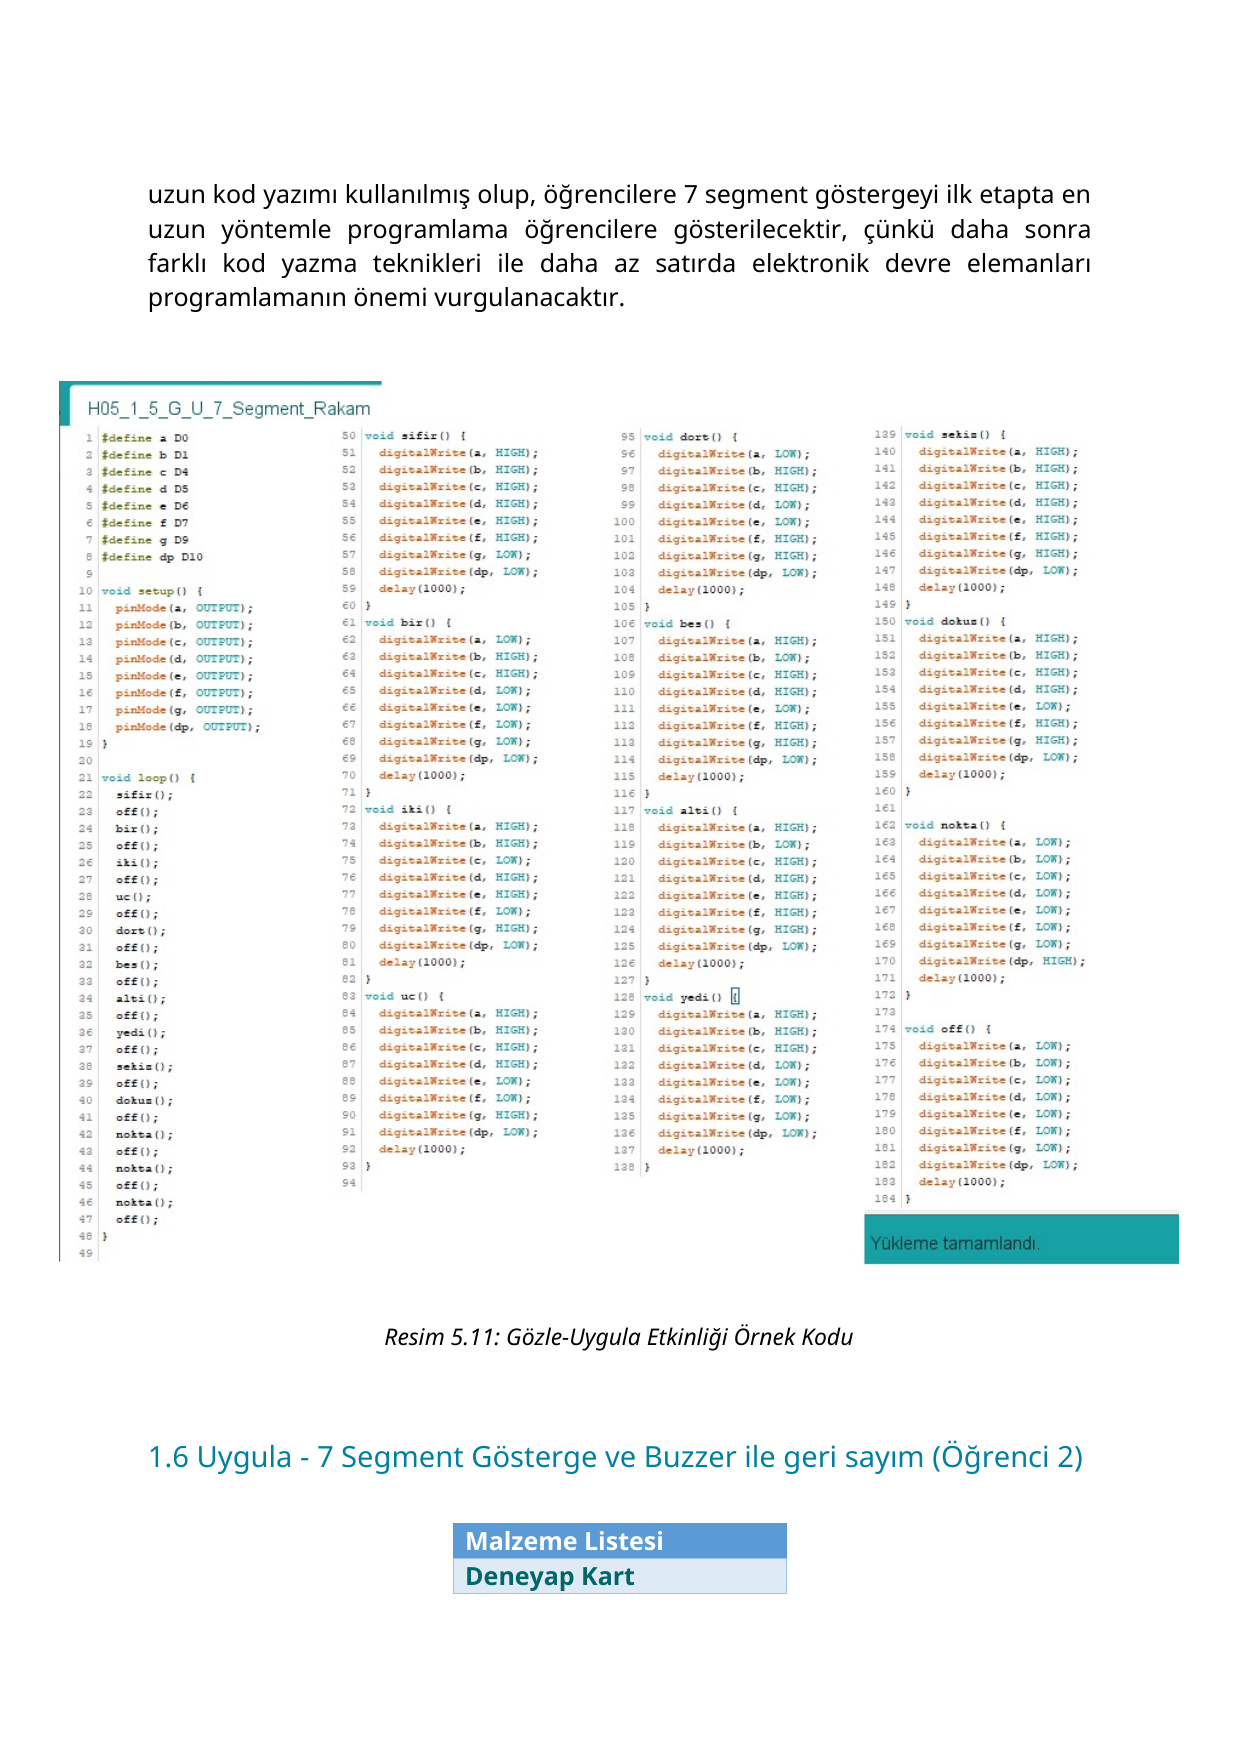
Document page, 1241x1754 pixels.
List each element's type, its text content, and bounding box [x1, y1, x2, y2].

text Resim 5.11: Gözle-Uygula Etkinliği Örnek Kodu [148, 1321, 1092, 1352]
table_cell Deneyap Kart [454, 1559, 786, 1593]
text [148, 177, 1092, 313]
picture [59, 381, 1179, 1309]
table_header Malzeme Listesi [454, 1524, 786, 1558]
subtitle 1.6 Uygula - 7 Segment Gösterge ve Buzzer ile geri sayım (Öğrenci 2) [148, 1437, 1092, 1476]
